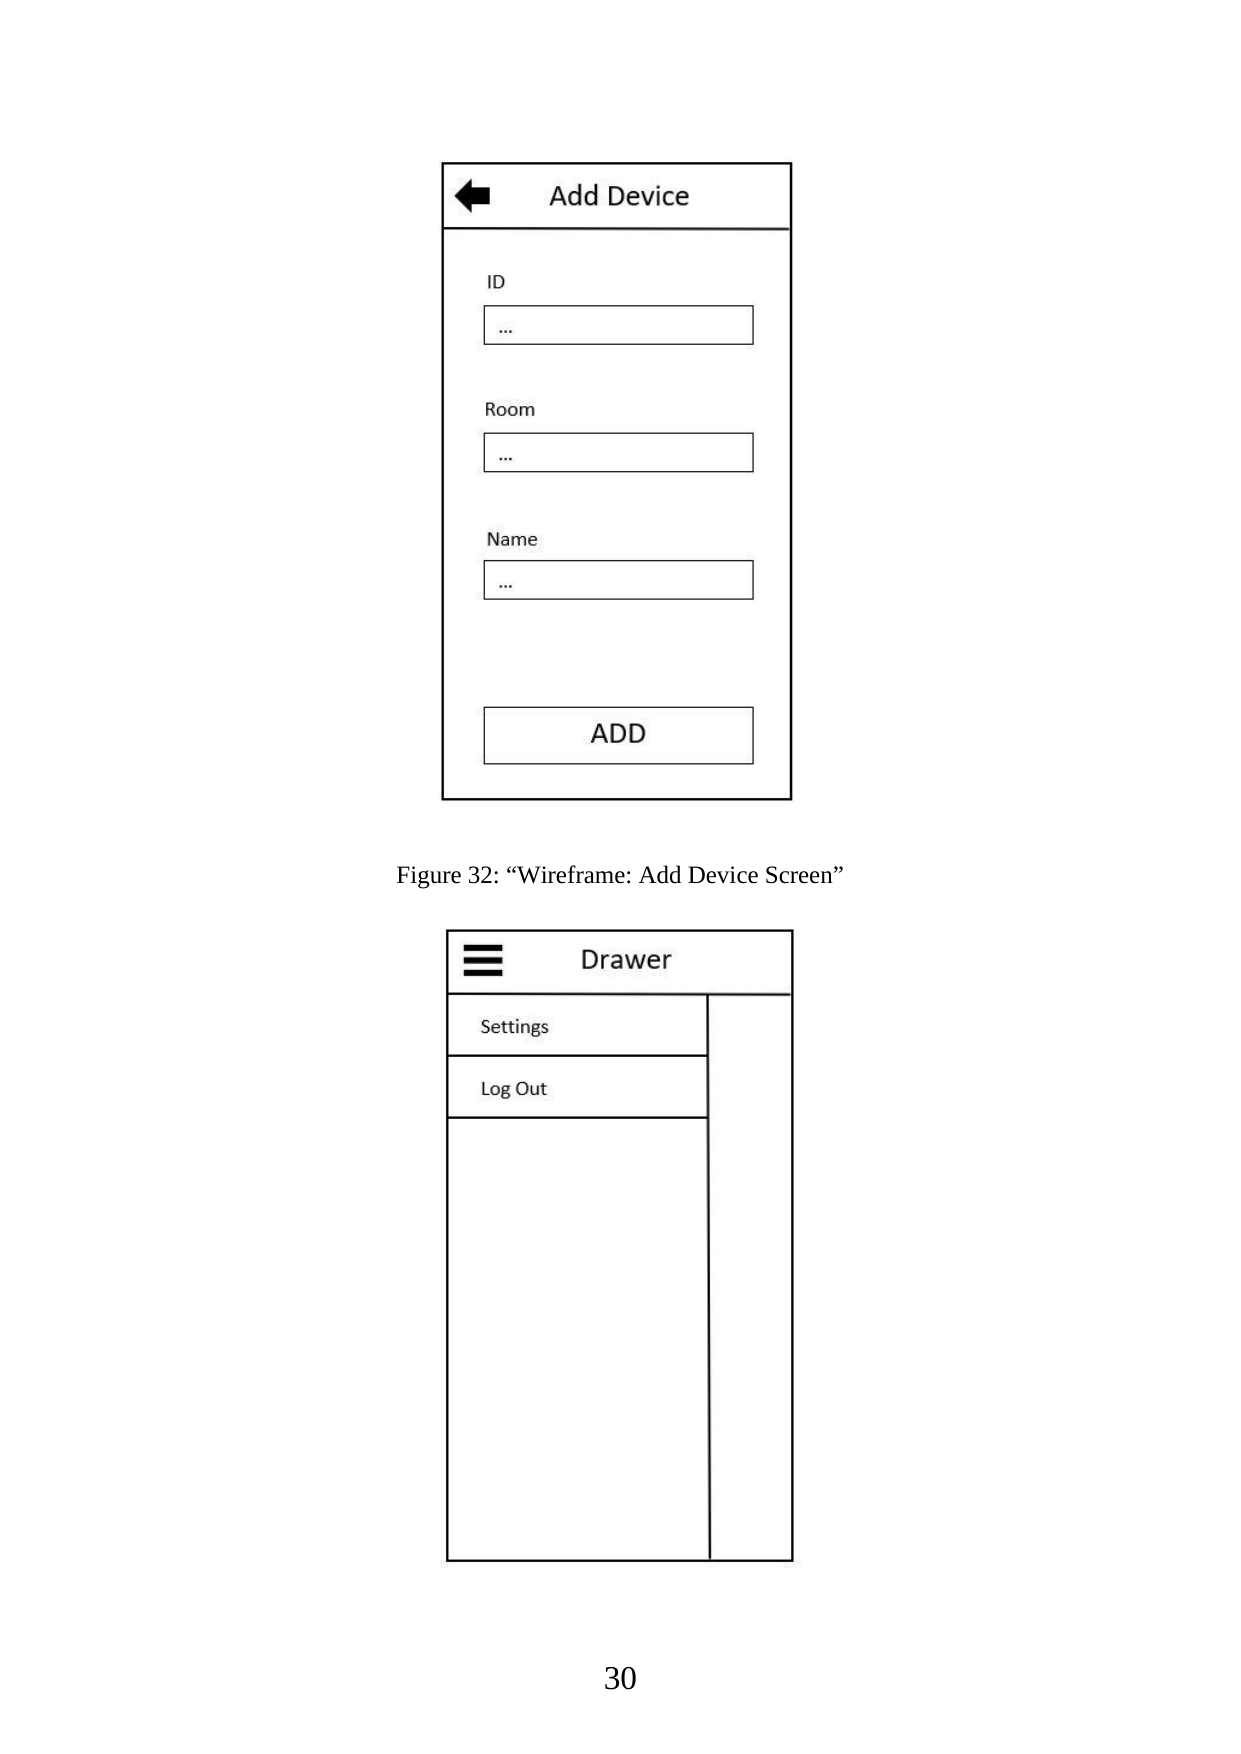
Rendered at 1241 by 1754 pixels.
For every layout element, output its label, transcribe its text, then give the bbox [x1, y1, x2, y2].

picture [438, 150, 802, 815]
picture [439, 920, 802, 1568]
text Figure 32: “Wireframe: Add Device Screen” [150, 860, 1090, 889]
